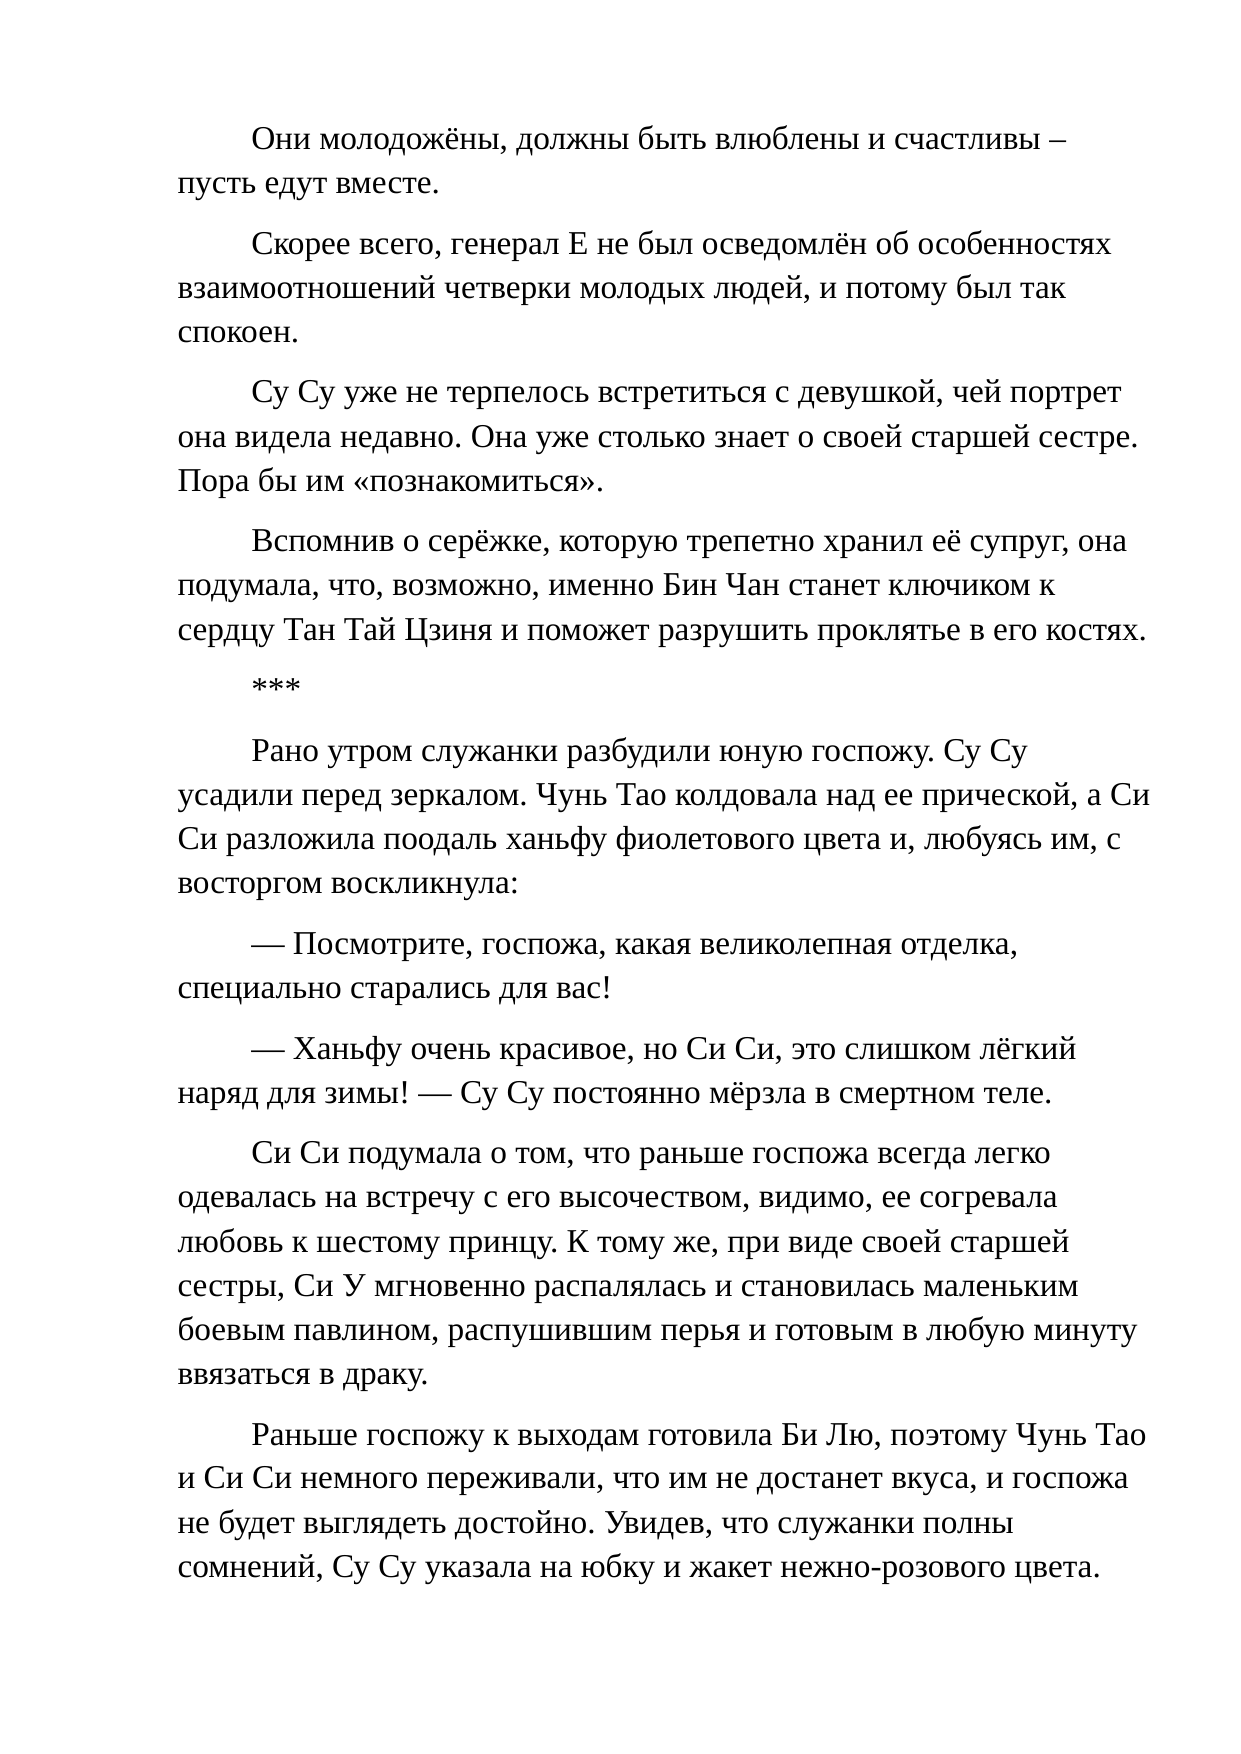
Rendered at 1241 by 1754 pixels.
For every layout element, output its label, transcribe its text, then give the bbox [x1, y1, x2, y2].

text Си Си подумала о том, что раньше госпожа всегда легко одевалась на встречу с его высочеством, видимо, ее согревала любовь к шестому принцу. К тому же, при виде своей старшей сестры, Си У мгновенно распалялась и становилась маленьким боевым павлином, распушившим перья и готовым в любую минуту ввязаться в драку. [177, 1133, 1152, 1391]
text Скорее всего, генерал Е не был осведомлён об особенностях взаимоотношений четверки молодых людей, и потому был так спокоен. [177, 223, 1152, 349]
text *** [177, 669, 1152, 708]
text — Ханьфу очень красивое, но Си Си, это слишком лёгкий наряд для зимы! — Су Су постоянно мёрзла в смертном теле. [177, 1028, 1152, 1110]
text Раньше госпожу к выходам готовила Би Лю, поэтому Чунь Тао и Си Си немного переживали, что им не достанет вкуса, и госпожа не будет выглядеть достойно. Увидев, что служанки полны сомнений, Су Су указала на юбку и жакет нежно-розового цвета. [177, 1414, 1152, 1584]
text Они молодожёны, должны быть влюблены и счастливы – пусть едут вместе. [177, 118, 1152, 201]
text — Посмотрите, госпожа, какая великолепная отделка, специально старались для вас! [177, 923, 1152, 1006]
text Рано утром служанки разбудили юную госпожу. Су Су усадили перед зеркалом. Чунь Тао колдовала над ее прической, а Си Си разложила поодаль ханьфу фиолетового цвета и, любуясь им, с восторгом воскликнула: [177, 730, 1152, 901]
text Су Су уже не терпелось встретиться с девушкой, чей портрет она видела недавно. Она уже столько знает о своей старшей сестре. Пора бы им «познакомиться». [177, 372, 1152, 498]
text Вспомнив о серёжке, которую трепетно хранил её супруг, она подумала, что, возможно, именно Бин Чан станет ключиком к сердцу Тан Тай Цзиня и поможет разрушить проклятье в его костях. [177, 521, 1152, 647]
